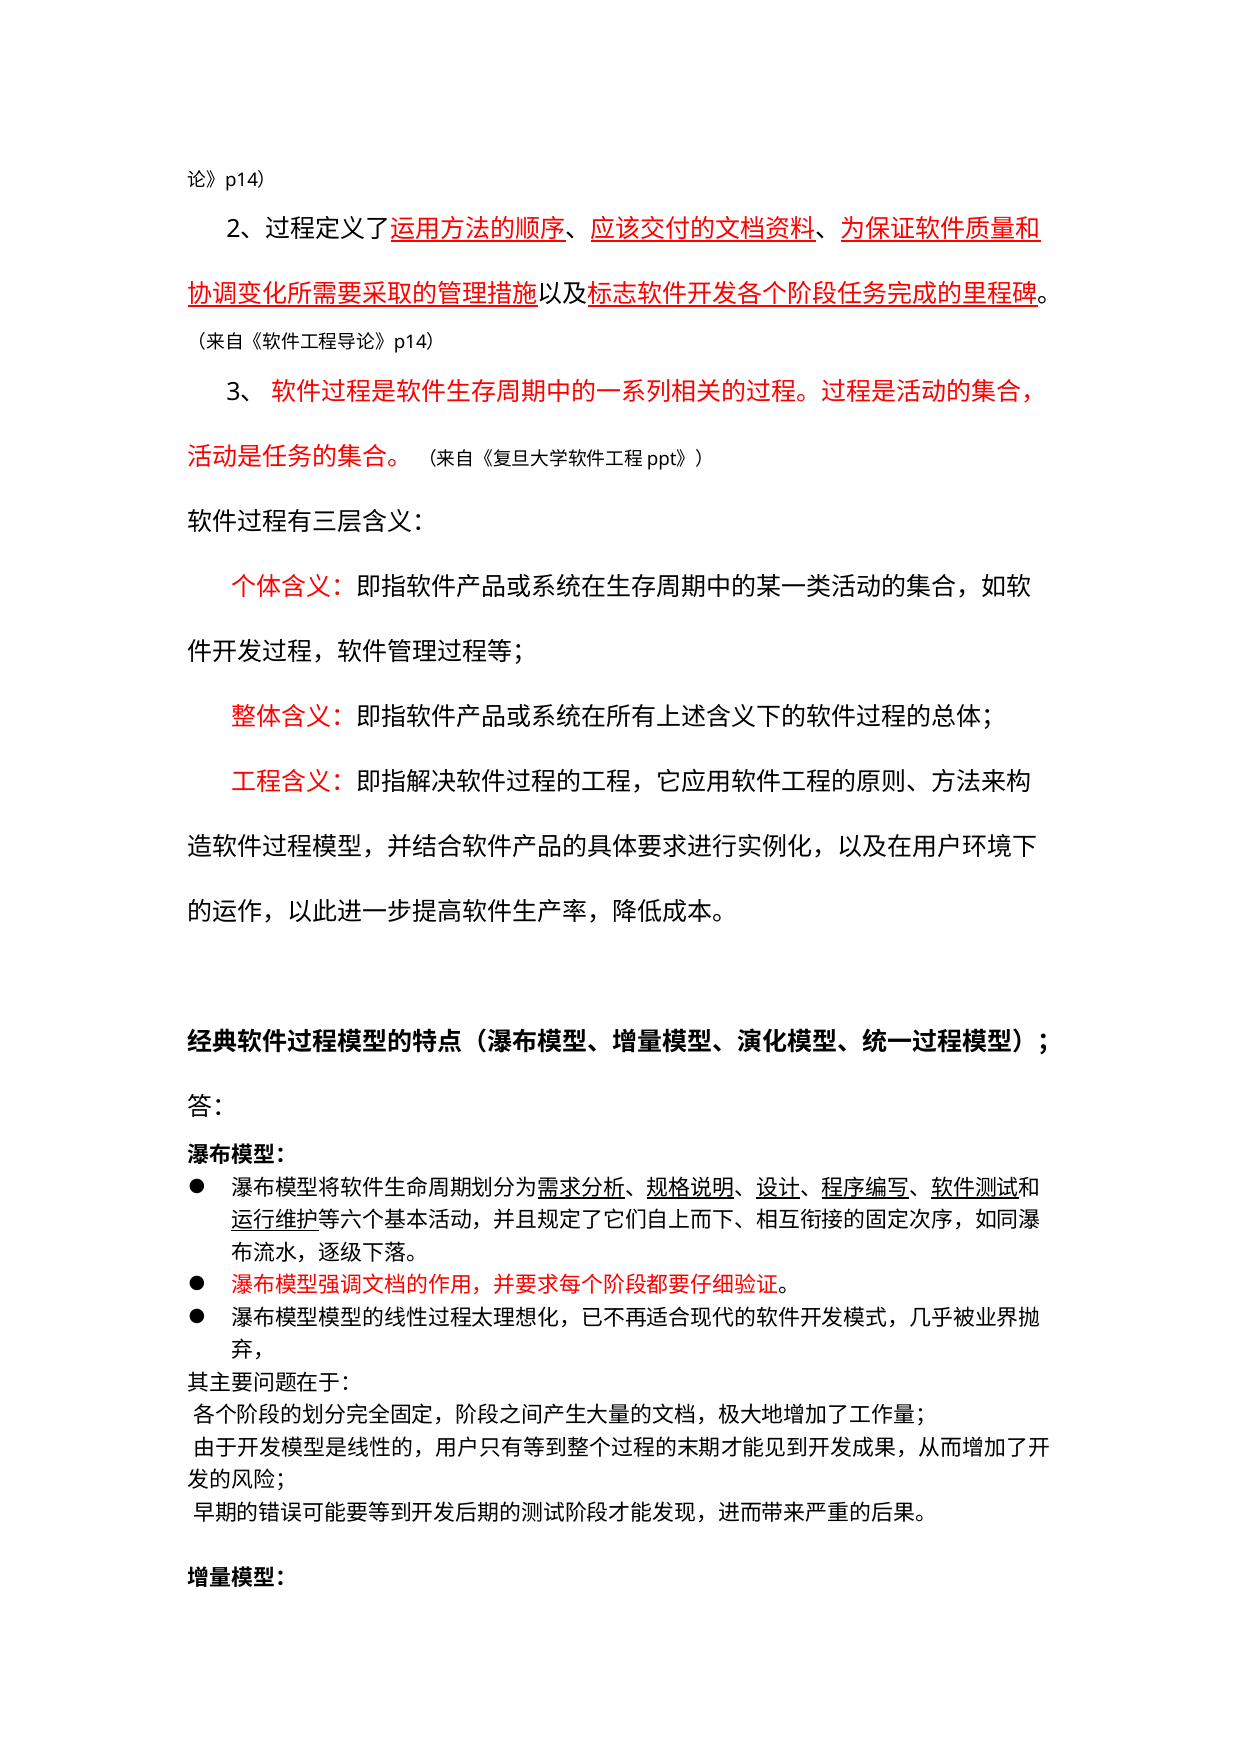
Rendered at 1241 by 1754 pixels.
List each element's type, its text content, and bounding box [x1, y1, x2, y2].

list 瀑布模型强调文档的作用，并要求每个阶段都要仔细验证。 [187, 1267, 1053, 1299]
list 瀑布模型模型的线性过程太理想化，已不再适合现代的软件开发模式，几乎被业界抛弃， [187, 1299, 1053, 1364]
text 2、过程定义了运用方法的顺序、应该交付的文档资料、为保证软件质量和协调变化所需要采取的管理措施以及标志软件开发各个阶段任务完成的里程碑。（来自《软件工程导论》p14） [187, 194, 1053, 357]
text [187, 162, 1053, 194]
text 个体含义：即指软件产品或系统在生存周期中的某一类活动的集合，如软件开发过程，软件管理过程等； [187, 552, 1053, 682]
text 3、 软件过程是软件生存周期中的一系列相关的过程。过程是活动的集合，活动是任务的集合。 （来自《复旦大学软件工程ppt》） [187, 357, 1053, 487]
list 瀑布模型将软件生命周期划分为需求分析、规格说明、设计、程序编写、软件测试和运行维护等六个基本活动，并且规定了它们自上而下、相互衔接的固定次序，如同瀑布流水，逐级下落。 [187, 1169, 1053, 1267]
text 答： [187, 1072, 1053, 1137]
text 其主要问题在于： [187, 1364, 1053, 1397]
text 软件过程有三层含义： [187, 487, 1053, 552]
text 整体含义：即指软件产品或系统在所有上述含义下的软件过程的总体； [187, 682, 1053, 747]
text 工程含义：即指解决软件过程的工程，它应用软件工程的原则、方法来构造软件过程模型，并结合软件产品的具体要求进行实例化，以及在用户环境下的运作，以此进一步提高软件生产率，降低成本。 [187, 747, 1053, 942]
